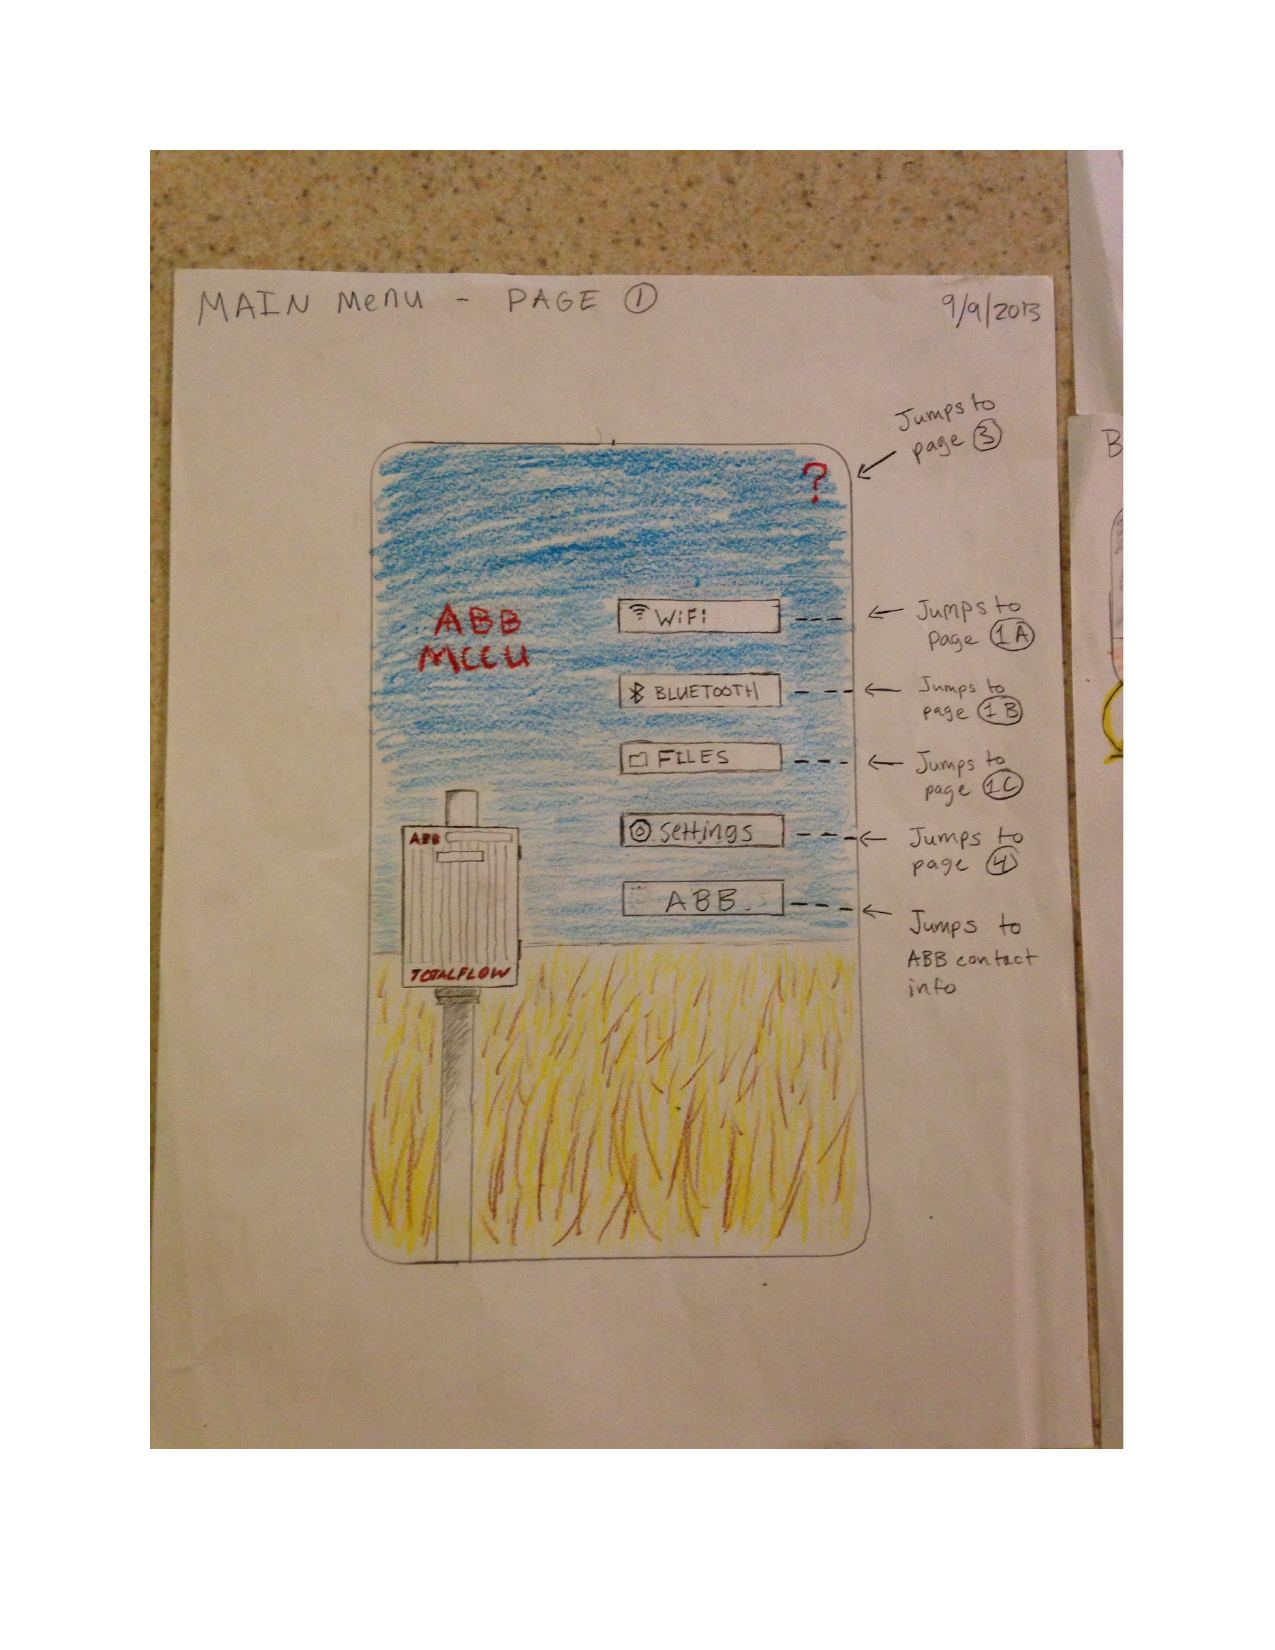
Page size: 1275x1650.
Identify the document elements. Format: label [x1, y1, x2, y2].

picture [150, 150, 1124, 1449]
